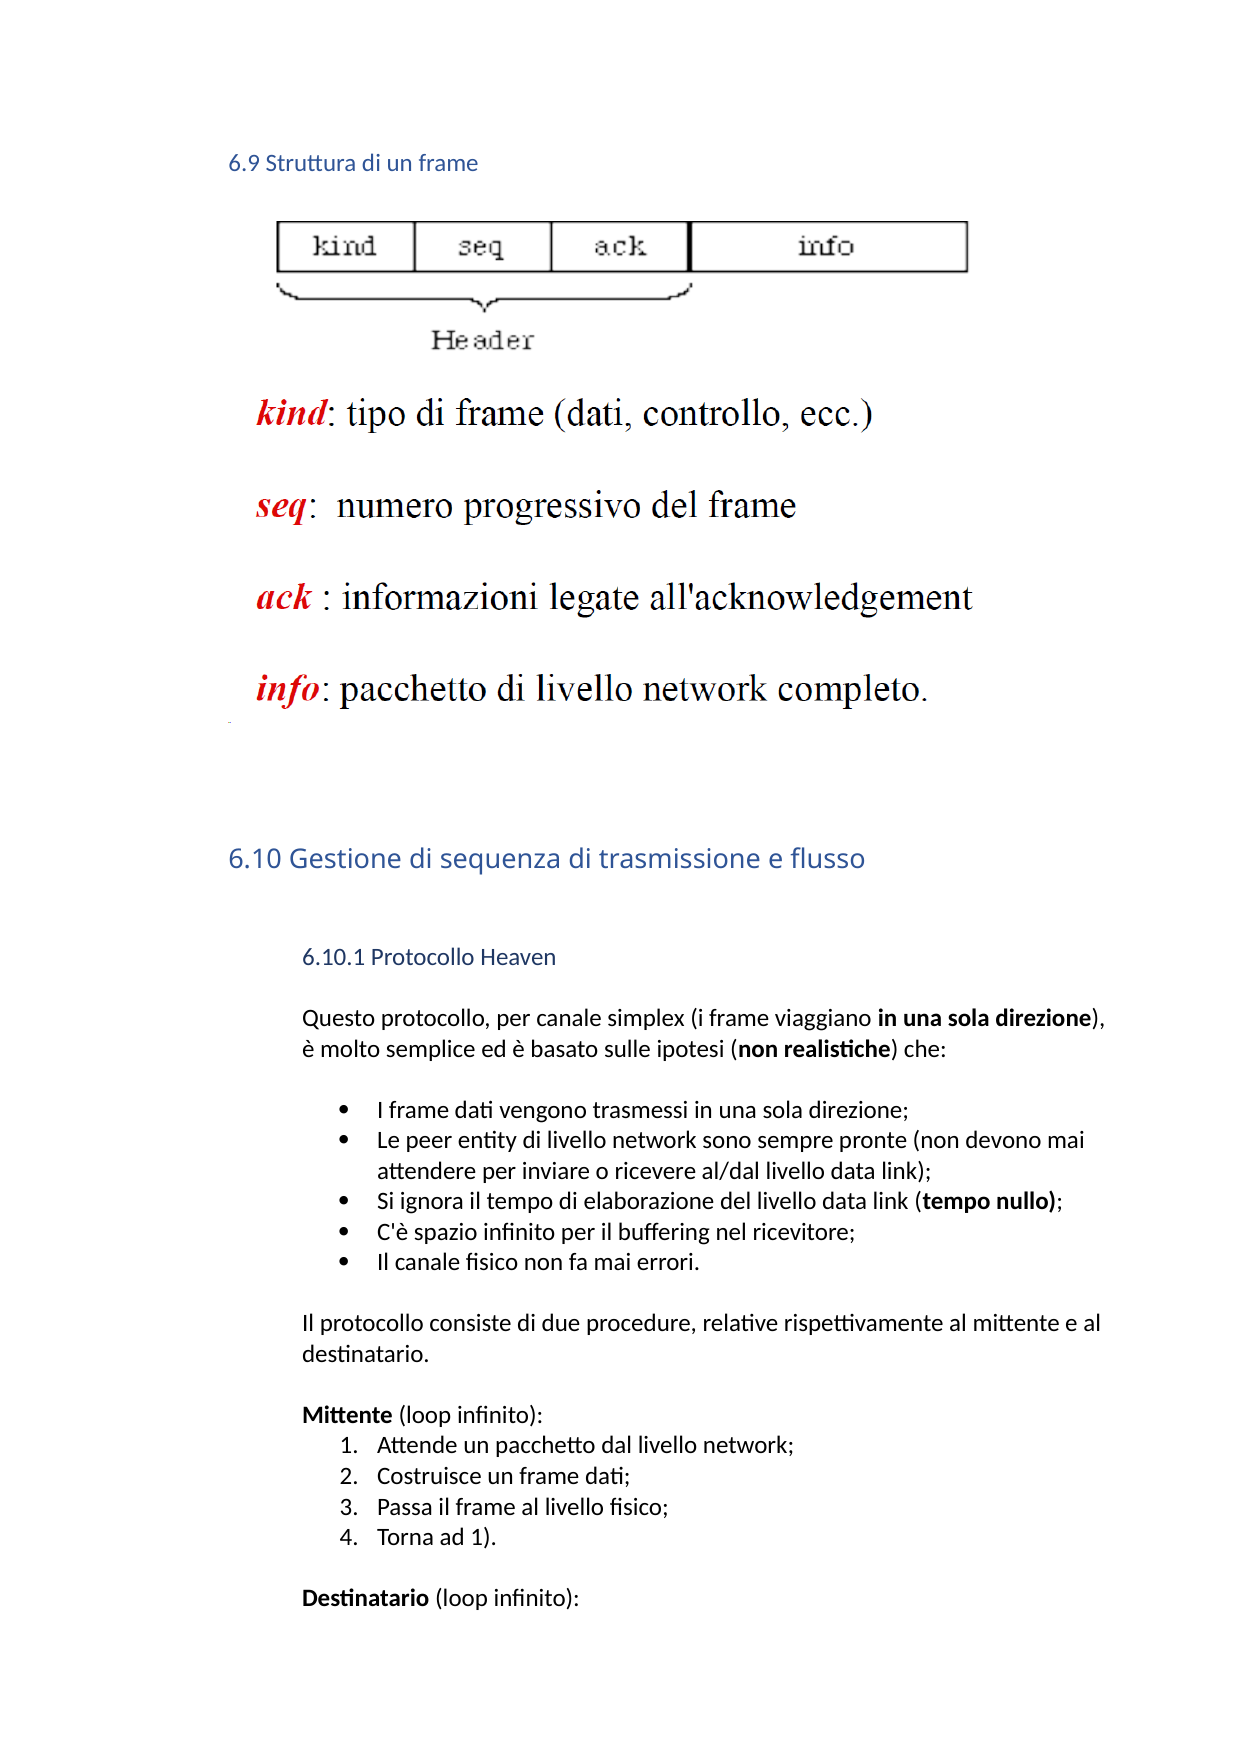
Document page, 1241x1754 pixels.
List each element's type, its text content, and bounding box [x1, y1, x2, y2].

list Torna ad 1). [339, 1521, 1122, 1552]
list C'è spazio infinito per il buffering nel ricevitore; [339, 1216, 1122, 1247]
list Il canale fisico non fa mai errori. [339, 1247, 1122, 1277]
text Destinatario (loop infinito): [302, 1582, 1122, 1613]
text Mittente (loop infinito): [302, 1399, 1122, 1430]
list Passa il frame al livello fisico; [339, 1491, 1122, 1521]
list Attende un pacchetto dal livello network; [339, 1430, 1122, 1460]
list I frame dati vengono trasmessi in una sola direzione; [339, 1094, 1122, 1124]
picture [228, 208, 1003, 723]
list Costruisce un frame dati; [339, 1460, 1122, 1491]
text Questo protocollo, per canale simplex (i frame viaggiano in una sola direzione), è molto semplice ed è basato sulle ipotesi (non realistiche) che: [302, 1002, 1122, 1063]
subtitle 6.10 Gestione di sequenza di trasmissione e flusso [228, 839, 1122, 876]
list Le peer entity di livello network sono sempre pronte (non devono mai attendere per inviare o ricevere al/dal livello data link); [339, 1124, 1122, 1186]
text Il protocollo consiste di due procedure, relative rispettivamente al mittente e al destinatario. [302, 1308, 1122, 1369]
subtitle 6.9 Struttura di un frame [228, 148, 1122, 178]
list Si ignora il tempo di elaborazione del livello data link (tempo nullo); [339, 1186, 1122, 1216]
subtitle 6.10.1 Protocollo Heaven [228, 941, 1122, 972]
